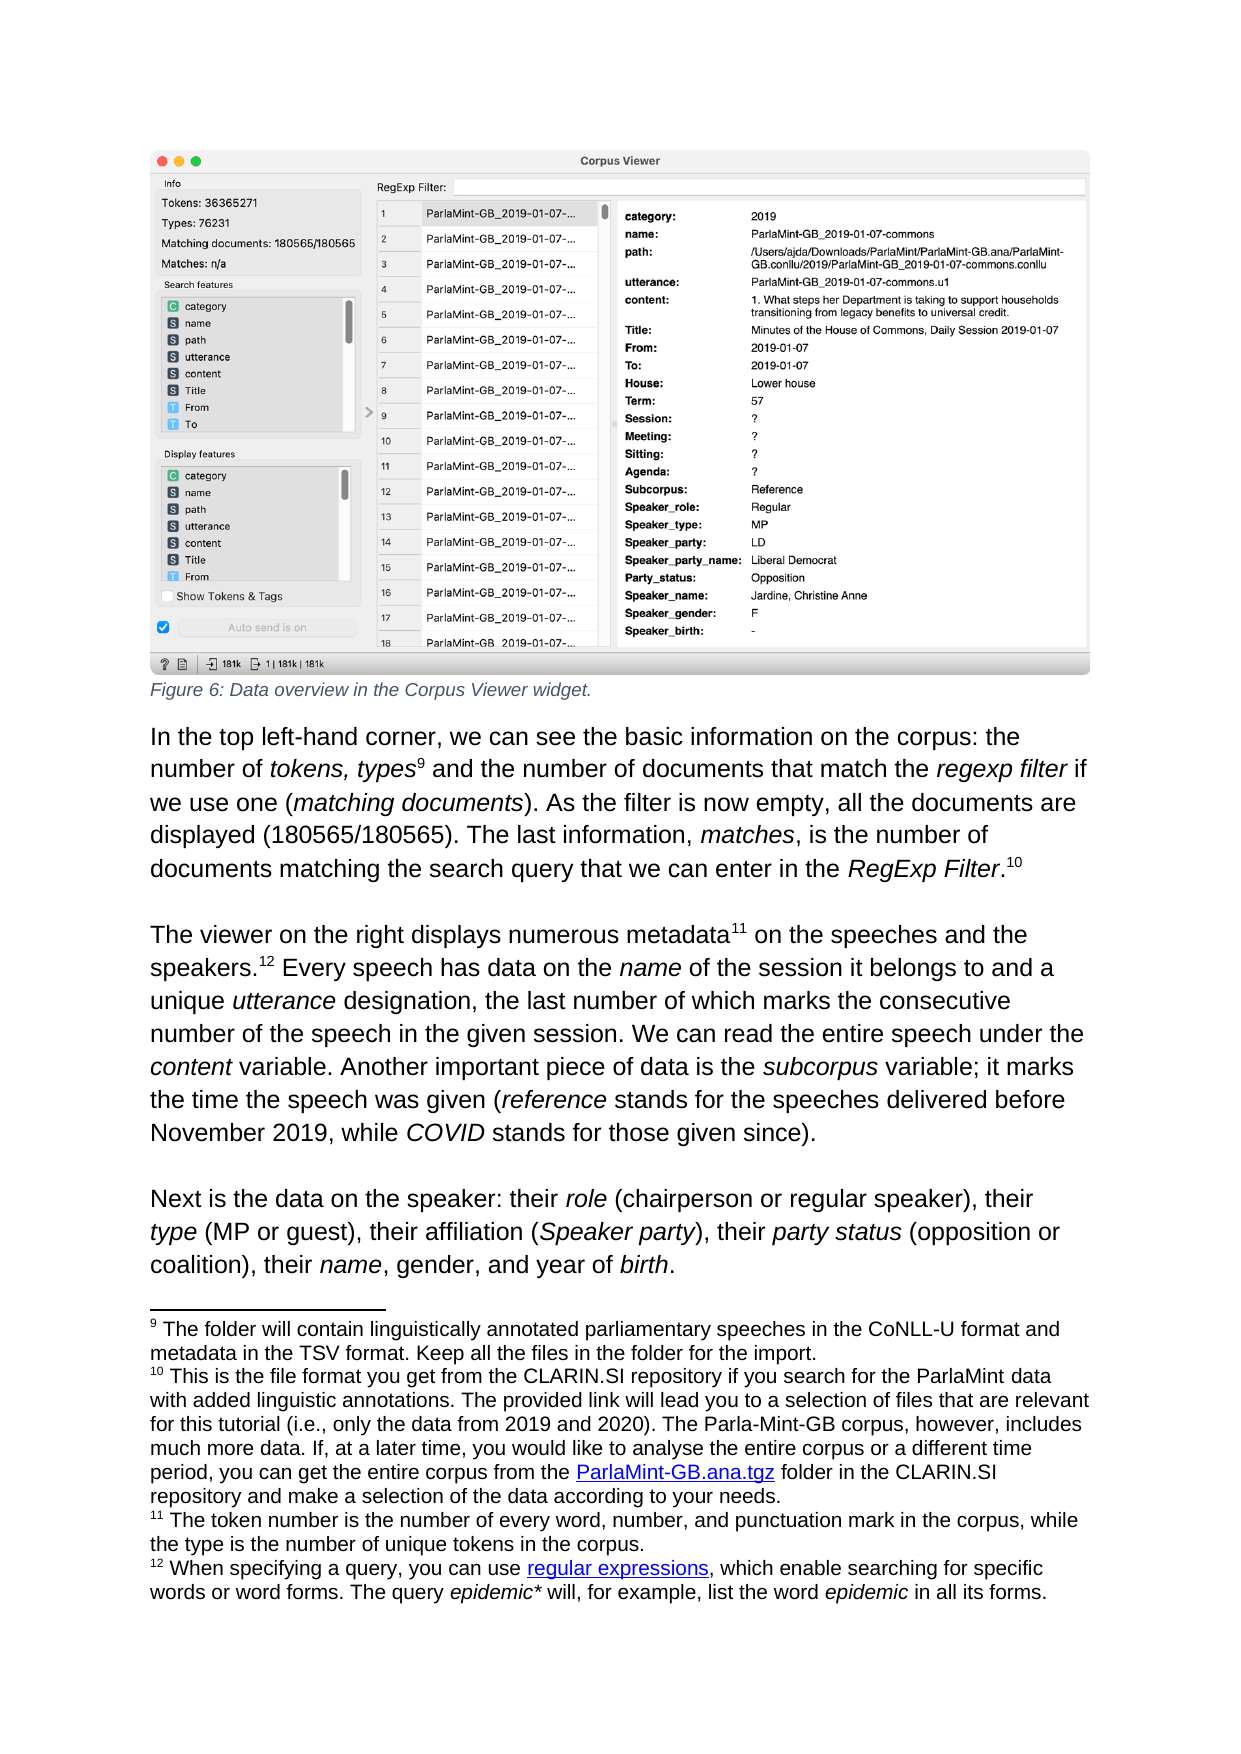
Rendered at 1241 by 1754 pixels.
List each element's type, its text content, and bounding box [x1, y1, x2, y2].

text The viewer on the right displays numerous metadata on the speeches and the speakers. Every speech has data on the name of the session it belongs to and a unique utterance designation, the last number of which marks the consecutive number of the speech in the given session. We can read the entire speech under the content variable. Another important piece of data is the subcorpus variable; it marks the time the speech was given (reference stands for the speeches delivered before November 2019, while COVID stands for those given since). [150, 919, 1090, 1146]
picture [150, 150, 1091, 675]
text Next is the data on the speaker: their role (chairperson or regular speaker), their type (MP or guest), their affiliation (Speaker party), their party status (opposition or coalition), their name, gender, and year of birth. [150, 1184, 1090, 1278]
text In the top left-hand corner, we can see the basic information on the corpus: the number of tokens, types and the number of documents that match the regexp filter if we use one (matching documents). As the filter is now empty, all the documents are displayed (180565/180565). The last information, matches, is the number of documents matching the search query that we can enter in the RegExp Filter. [150, 721, 1090, 882]
